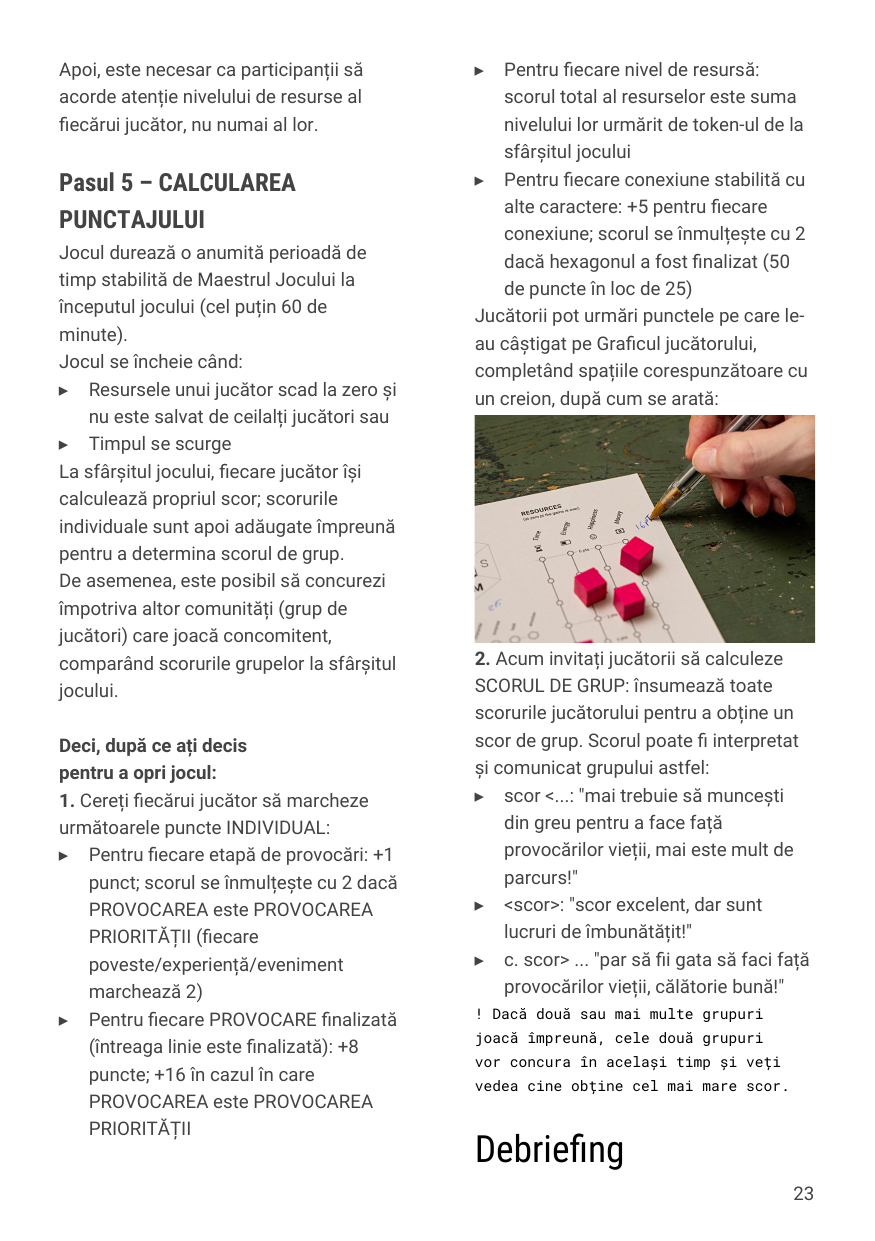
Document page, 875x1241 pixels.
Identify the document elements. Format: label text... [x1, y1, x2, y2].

text La sfârșitul jocului, fiecare jucător își calculează propriul scor; scorurile individuale sunt apoi adăugate împreună pentru a determina scorul de grup. [59, 461, 398, 565]
subtitle Pasul 5 – CALCULAREA PUNCTAJULUI [59, 168, 399, 234]
list scor <...: "mai trebuie să muncești din greu pentru a face față provocărilor vieții, mai este mult de parcurs!" [474, 784, 814, 889]
list Pentru fiecare PROVOCARE finalizată (întreaga linie este finalizată): +8 puncte; +16 în cazul în care PROVOCAREA este PROVOCAREA PRIORITĂȚII [59, 1009, 398, 1140]
list Pentru fiecare etapă de provocări: +1 punct; scorul se înmulțește cu 2 dacă PROVOCAREA este PROVOCAREA PRIORITĂȚII (fiecare poveste/experiență/eveniment marchează 2) [59, 844, 398, 1003]
subtitle Debriefing [474, 1127, 814, 1171]
list Pentru fiecare nivel de resursă: scorul total al resurselor este suma nivelului lor urmărit de token-ul de la sfârșitul jocului [474, 59, 814, 163]
list Resursele unui jucător scad la zero și nu este salvat de ceilalți jucători sau [59, 379, 398, 428]
text Deci, după ce ați decis [59, 735, 398, 757]
list <scor>: "scor excelent, dar sunt lucruri de îmbunătățit!" [474, 894, 814, 943]
text pentru a opri jocul: [59, 762, 398, 784]
text Jucătorii pot urmări punctele pe care le-au câștigat pe Graficul jucătorului, completând spațiile corespunzătoare cu un creion, după cum se arată: [474, 306, 814, 410]
text Apoi, este necesar ca participanții să acorde atenție nivelului de resurse al fiecărui jucător, nu numai al lor. [59, 59, 398, 136]
list Timpul se scurge [59, 433, 398, 455]
list Pentru fiecare conexiune stabilită cu alte caractere: +5 pentru fiecare conexiune; scorul se înmulțește cu 2 dacă hexagonul a fost finalizat (50 de puncte în loc de 25) [474, 168, 814, 300]
list c. scor> ... "par să fii gata să faci față provocărilor vieții, călătorie bună!" [474, 949, 814, 998]
picture [474, 415, 816, 643]
text Jocul durează o anumită perioadă de timp stabilită de Maestrul Jocului la începutul jocului (cel puțin 60 de minute). [59, 242, 398, 346]
text De asemenea, este posibil să concurezi împotriva altor comunități (grup de jucători) care joacă concomitent, comparând scorurile grupelor la sfârșitul jocului. [59, 570, 398, 702]
text 1. Cereți fiecărui jucător să marcheze următoarele puncte INDIVIDUAL: [59, 789, 398, 839]
text 2. Acum invitați jucătorii să calculeze SCORUL DE GRUP: însumează toate scorurile jucătorului pentru a obține un scor de grup. Scorul poate fi interpretat și comunicat grupului astfel: [474, 648, 814, 779]
subtitle ! Dacă două sau mai multe grupuri joacă împreună, cele două grupuri vor concura în același timp și veți vedea cine obține cel mai mare scor. [474, 1004, 793, 1095]
text Jocul se încheie când: [59, 351, 398, 373]
